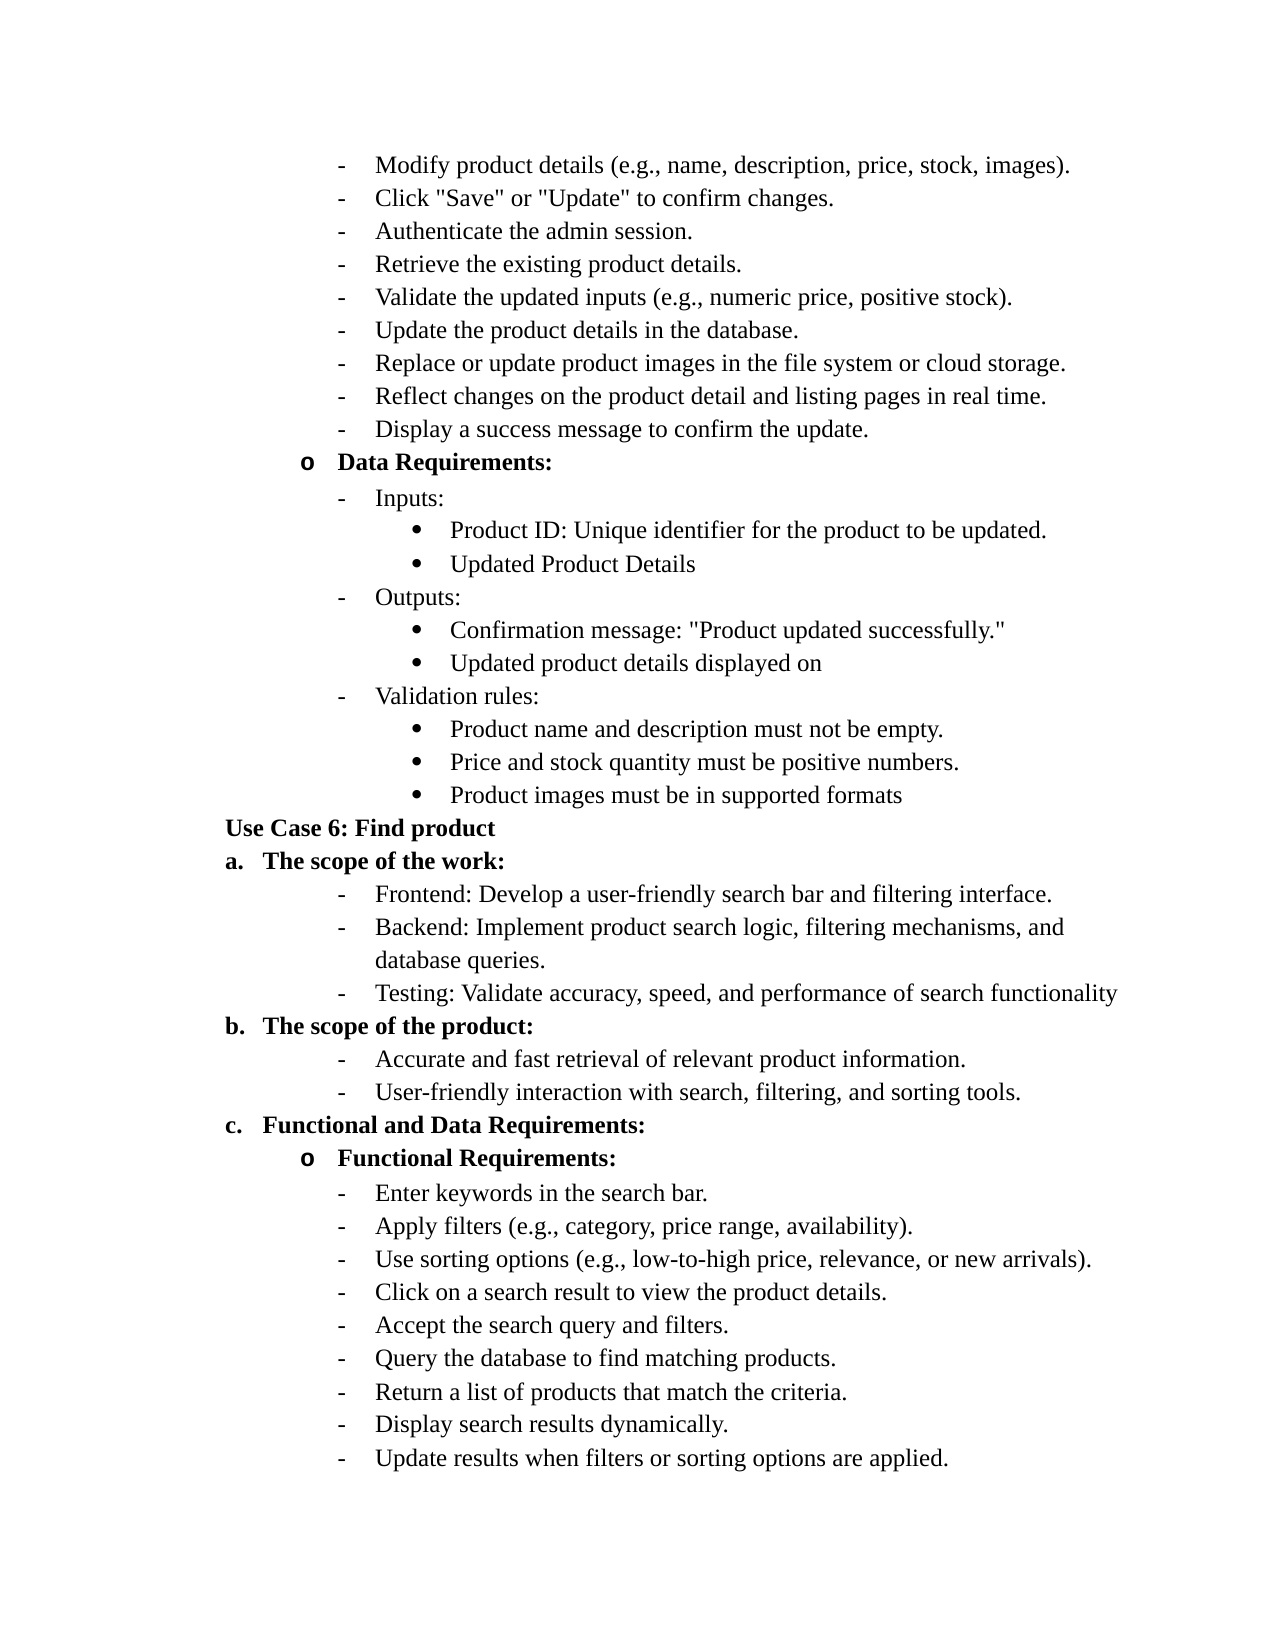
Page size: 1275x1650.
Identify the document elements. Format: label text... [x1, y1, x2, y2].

list Display search results dynamically. [337, 1409, 1125, 1438]
list Replace or update product images in the file system or cloud storage. [337, 348, 1125, 377]
list Update results when filters or sorting options are applied. [337, 1443, 1125, 1471]
list Updated Product Details [412, 549, 1125, 577]
list User-friendly interaction with search, filtering, and sorting tools. [337, 1077, 1125, 1106]
list Retrieve the existing product details. [337, 249, 1125, 278]
list Outputs: [337, 582, 1125, 610]
list Update the product details in the database. [337, 315, 1125, 344]
list Confirmation message: "Product updated successfully." [412, 615, 1125, 643]
list Frontend: Develop a user-friendly search bar and filtering interface. [337, 879, 1125, 908]
list Use sorting options (e.g., low-to-high price, relevance, or new arrivals). [337, 1244, 1125, 1273]
list Product ID: Unique identifier for the product to be updated. [412, 516, 1125, 544]
list Modify product details (e.g., name, description, price, stock, images). [337, 150, 1125, 179]
list Accurate and fast retrieval of relevant product information. [337, 1044, 1125, 1073]
list Product images must be in supported formats [412, 780, 1125, 808]
list Query the database to find matching products. [337, 1343, 1125, 1372]
list Product name and description must not be empty. [412, 714, 1125, 742]
list The scope of the product: [225, 1011, 1125, 1040]
list Testing: Validate accuracy, speed, and performance of search functionality [337, 978, 1125, 1007]
list Display a success message to confirm the update. [337, 414, 1125, 443]
list Functional and Data Requirements: [225, 1110, 1125, 1139]
list Reflect changes on the product detail and listing pages in real time. [337, 381, 1125, 410]
list Updated product details displayed on [412, 648, 1125, 676]
list Apply filters (e.g., category, price range, availability). [337, 1211, 1125, 1240]
list Validate the updated inputs (e.g., numeric price, positive stock). [337, 282, 1125, 311]
list Price and stock quantity must be positive numbers. [412, 747, 1125, 776]
list Validation rules: [337, 681, 1125, 709]
list Return a list of products that match the criteria. [337, 1377, 1125, 1405]
list Functional Requirements: [300, 1143, 1125, 1174]
list The scope of the work: [225, 846, 1125, 874]
list Accept the search query and filters. [337, 1311, 1125, 1339]
list Use Case 6: Find product [225, 813, 1125, 842]
list Authenticate the admin session. [337, 216, 1125, 245]
list Data Requirements: [300, 447, 1125, 478]
list Enter keywords in the search bar. [337, 1178, 1125, 1207]
list Click "Save" or "Update" to confirm changes. [337, 183, 1125, 212]
list Inputs: [337, 483, 1125, 511]
list Backend: Implement product search logic, filtering mechanisms, and database queries. [337, 912, 1125, 974]
list Click on a search result to view the product details. [337, 1277, 1125, 1306]
